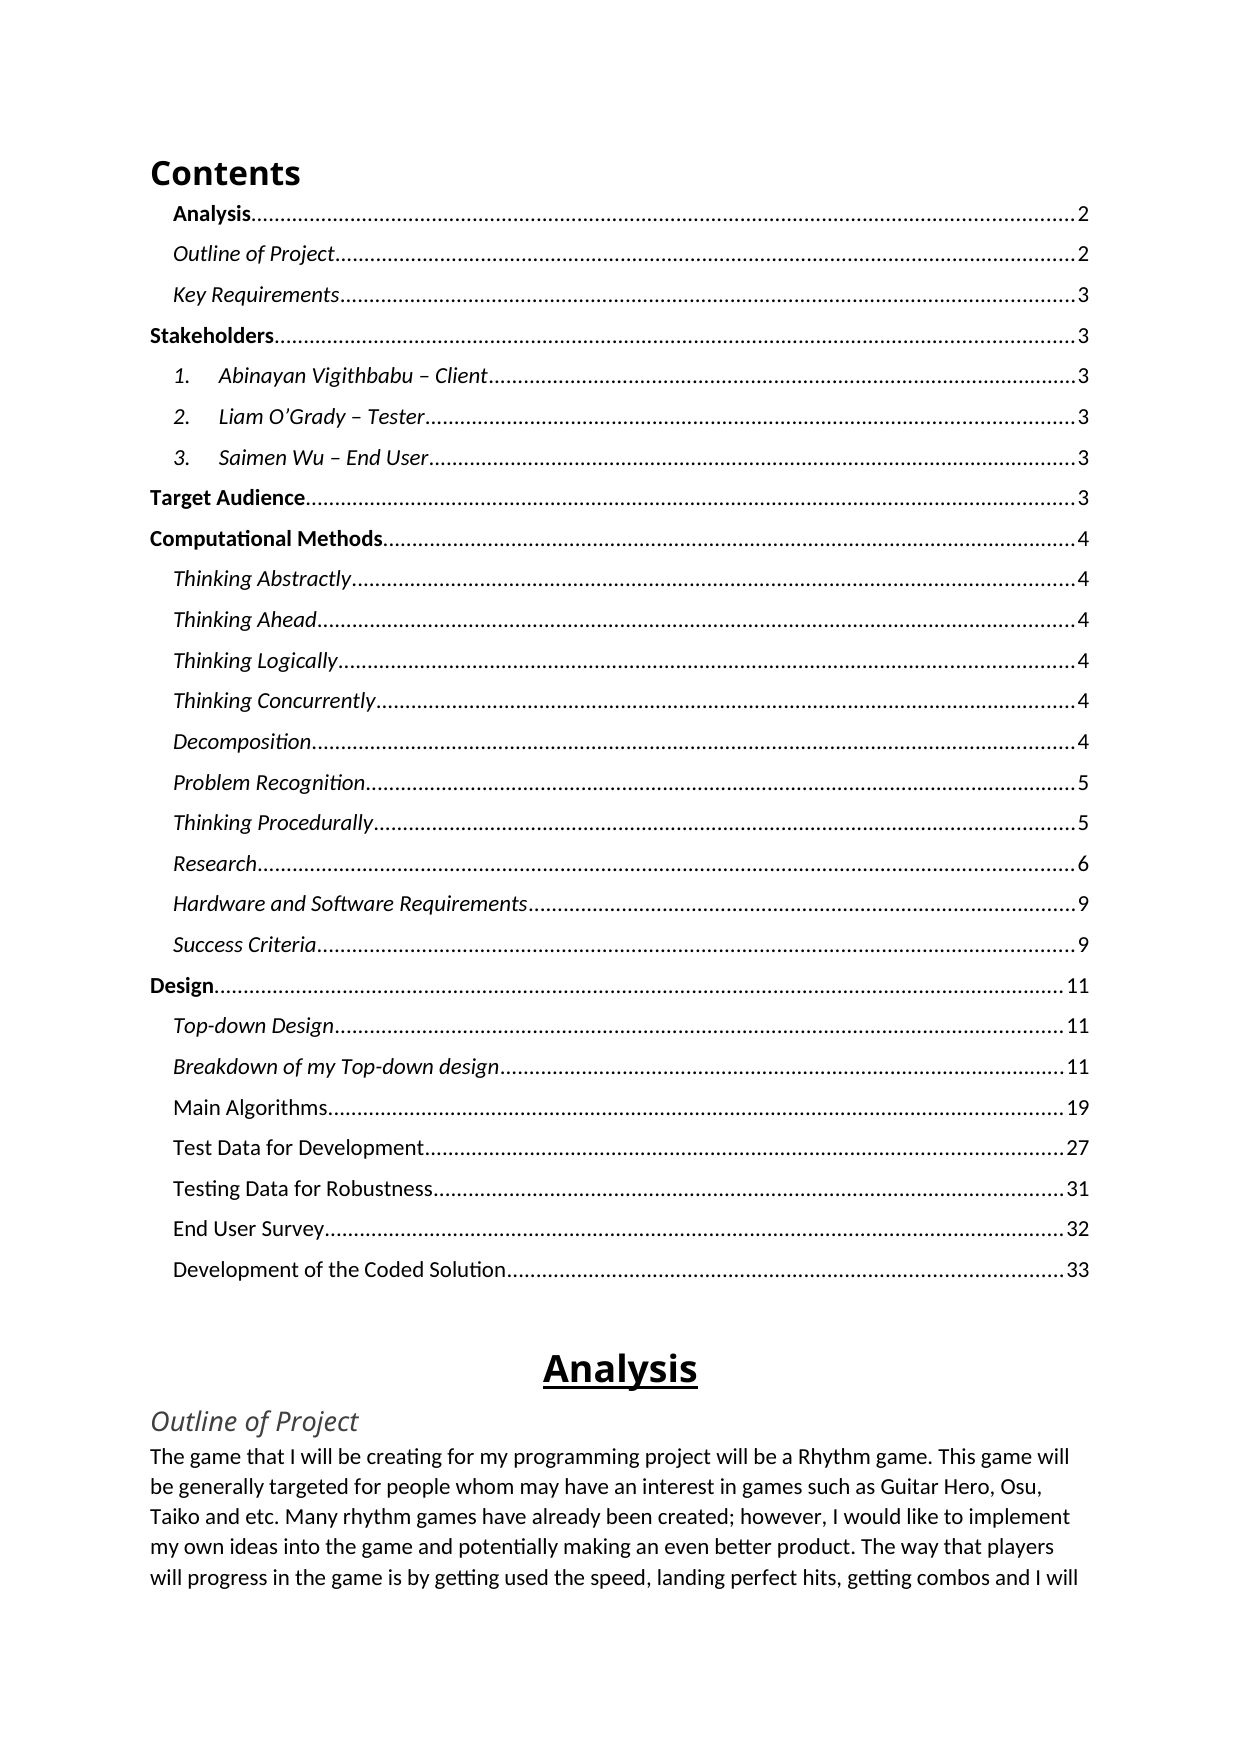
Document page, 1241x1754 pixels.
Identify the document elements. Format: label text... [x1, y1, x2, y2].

subtitle Analysis [150, 1343, 1090, 1394]
subtitle Outline of Project [150, 1402, 1090, 1439]
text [150, 1442, 1090, 1591]
